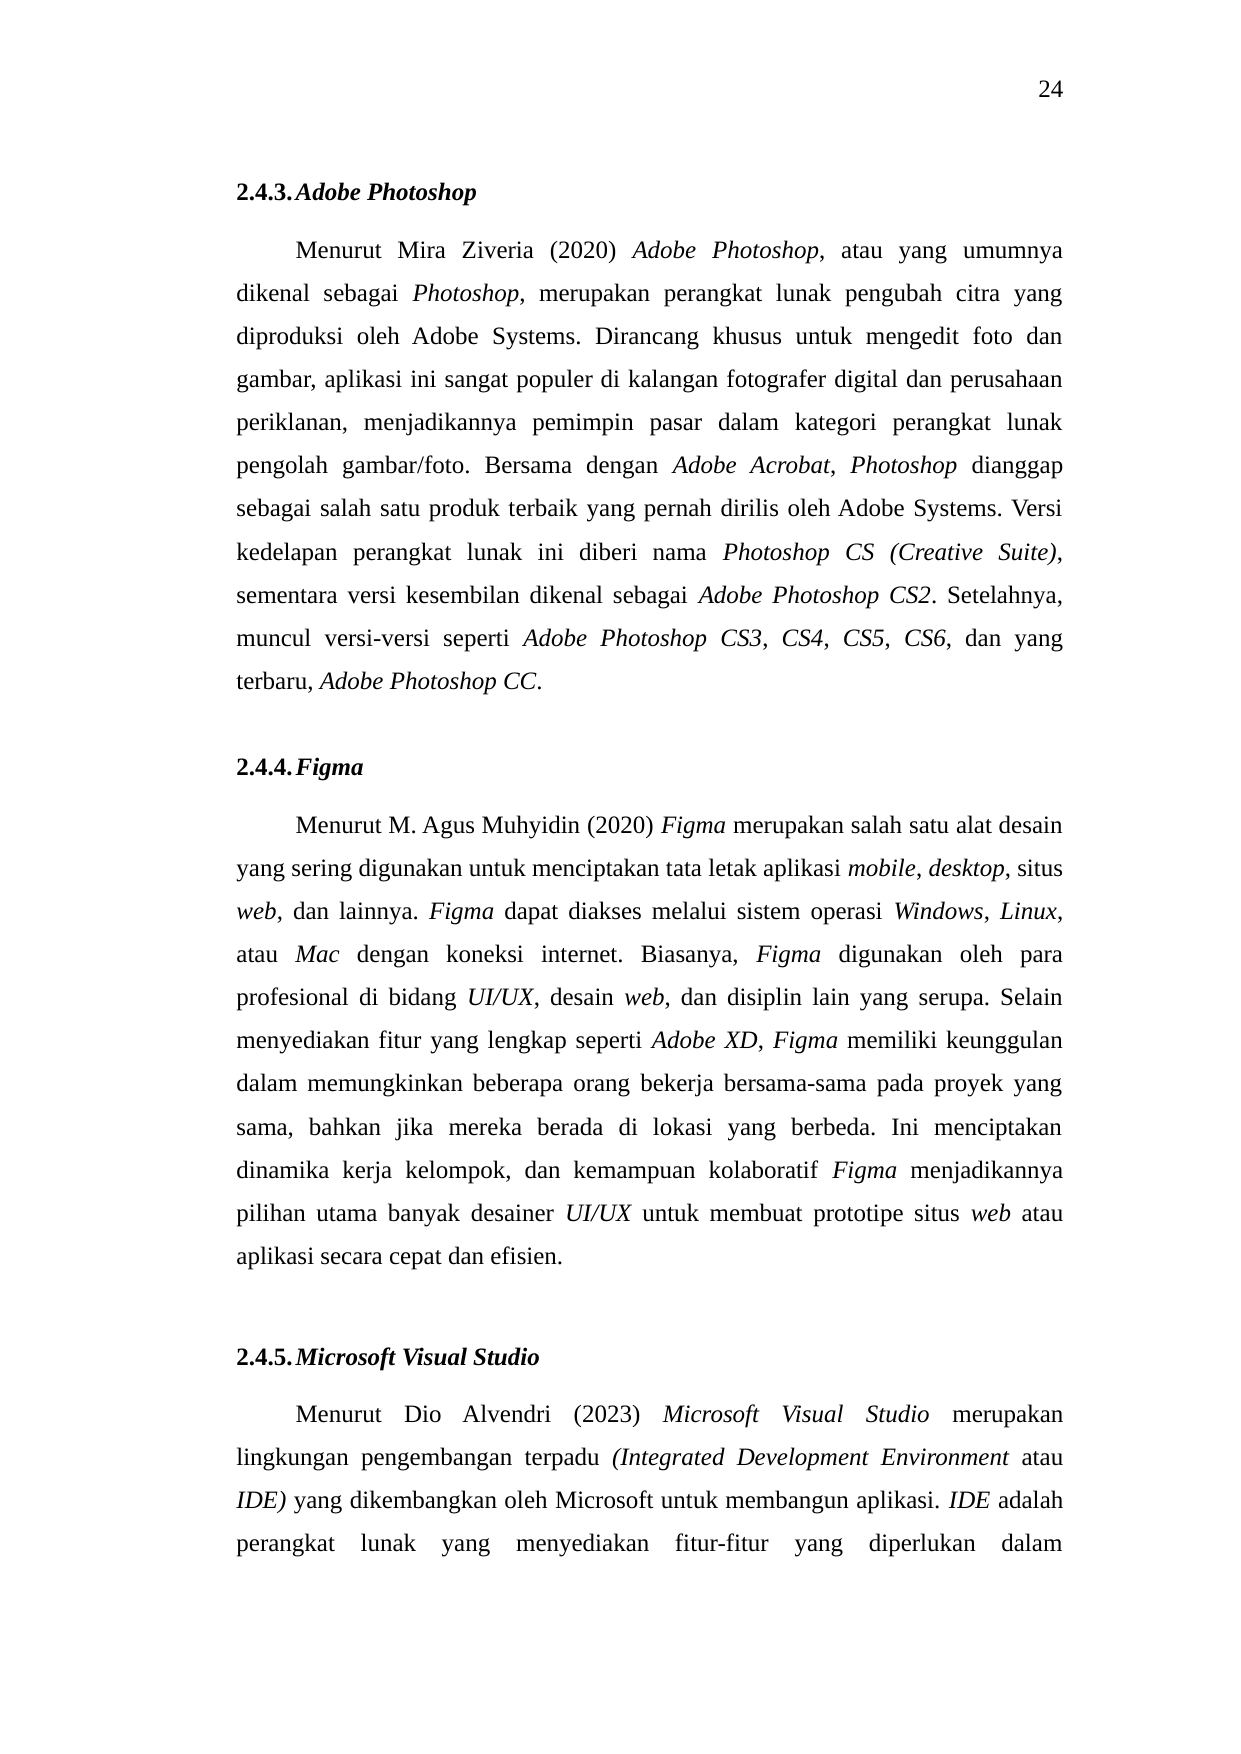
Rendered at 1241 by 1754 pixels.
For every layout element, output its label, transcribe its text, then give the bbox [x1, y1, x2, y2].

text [236, 1399, 1063, 1557]
subtitle Microsoft Visual Studio [236, 1342, 1063, 1370]
subtitle Figma [236, 752, 1063, 781]
text Menurut Mira Ziveria (2020) Adobe Photoshop, atau yang umumnya dikenal sebagai Photoshop, merupakan perangkat lunak pengubah citra yang diproduksi oleh Adobe Systems. Dirancang khusus untuk mengedit foto dan gambar, aplikasi ini sangat populer di kalangan fotografer digital dan perusahaan periklanan, menjadikannya pemimpin pasar dalam kategori perangkat lunak pengolah gambar/foto. Bersama dengan Adobe Acrobat, Photoshop dianggap sebagai salah satu produk terbaik yang pernah dirilis oleh Adobe Systems. Versi kedelapan perangkat lunak ini diberi nama Photoshop CS (Creative Suite), sementara versi kesembilan dikenal sebagai Adobe Photoshop CS2. Setelahnya, muncul versi-versi seperti Adobe Photoshop CS3, CS4, CS5, CS6, dan yang terbaru, Adobe Photoshop CC. [236, 235, 1063, 695]
text Menurut M. Agus Muhyidin (2020) Figma merupakan salah satu alat desain yang sering digunakan untuk menciptakan tata letak aplikasi mobile, desktop, situs web, dan lainnya. Figma dapat diakses melalui sistem operasi Windows, Linux, atau Mac dengan koneksi internet. Biasanya, Figma digunakan oleh para profesional di bidang UI/UX, desain web, dan disiplin lain yang serupa. Selain menyediakan fitur yang lengkap seperti Adobe XD, Figma memiliki keunggulan dalam memungkinkan beberapa orang bekerja bersama-sama pada proyek yang sama, bahkan jika mereka berada di lokasi yang berbeda. Ini menciptakan dinamika kerja kelompok, dan kemampuan kolaboratif Figma menjadikannya pilihan utama banyak desainer UI/UX untuk membuat prototipe situs web atau aplikasi secara cepat dan efisien. [236, 810, 1063, 1270]
subtitle Adobe Photoshop [236, 177, 1063, 206]
